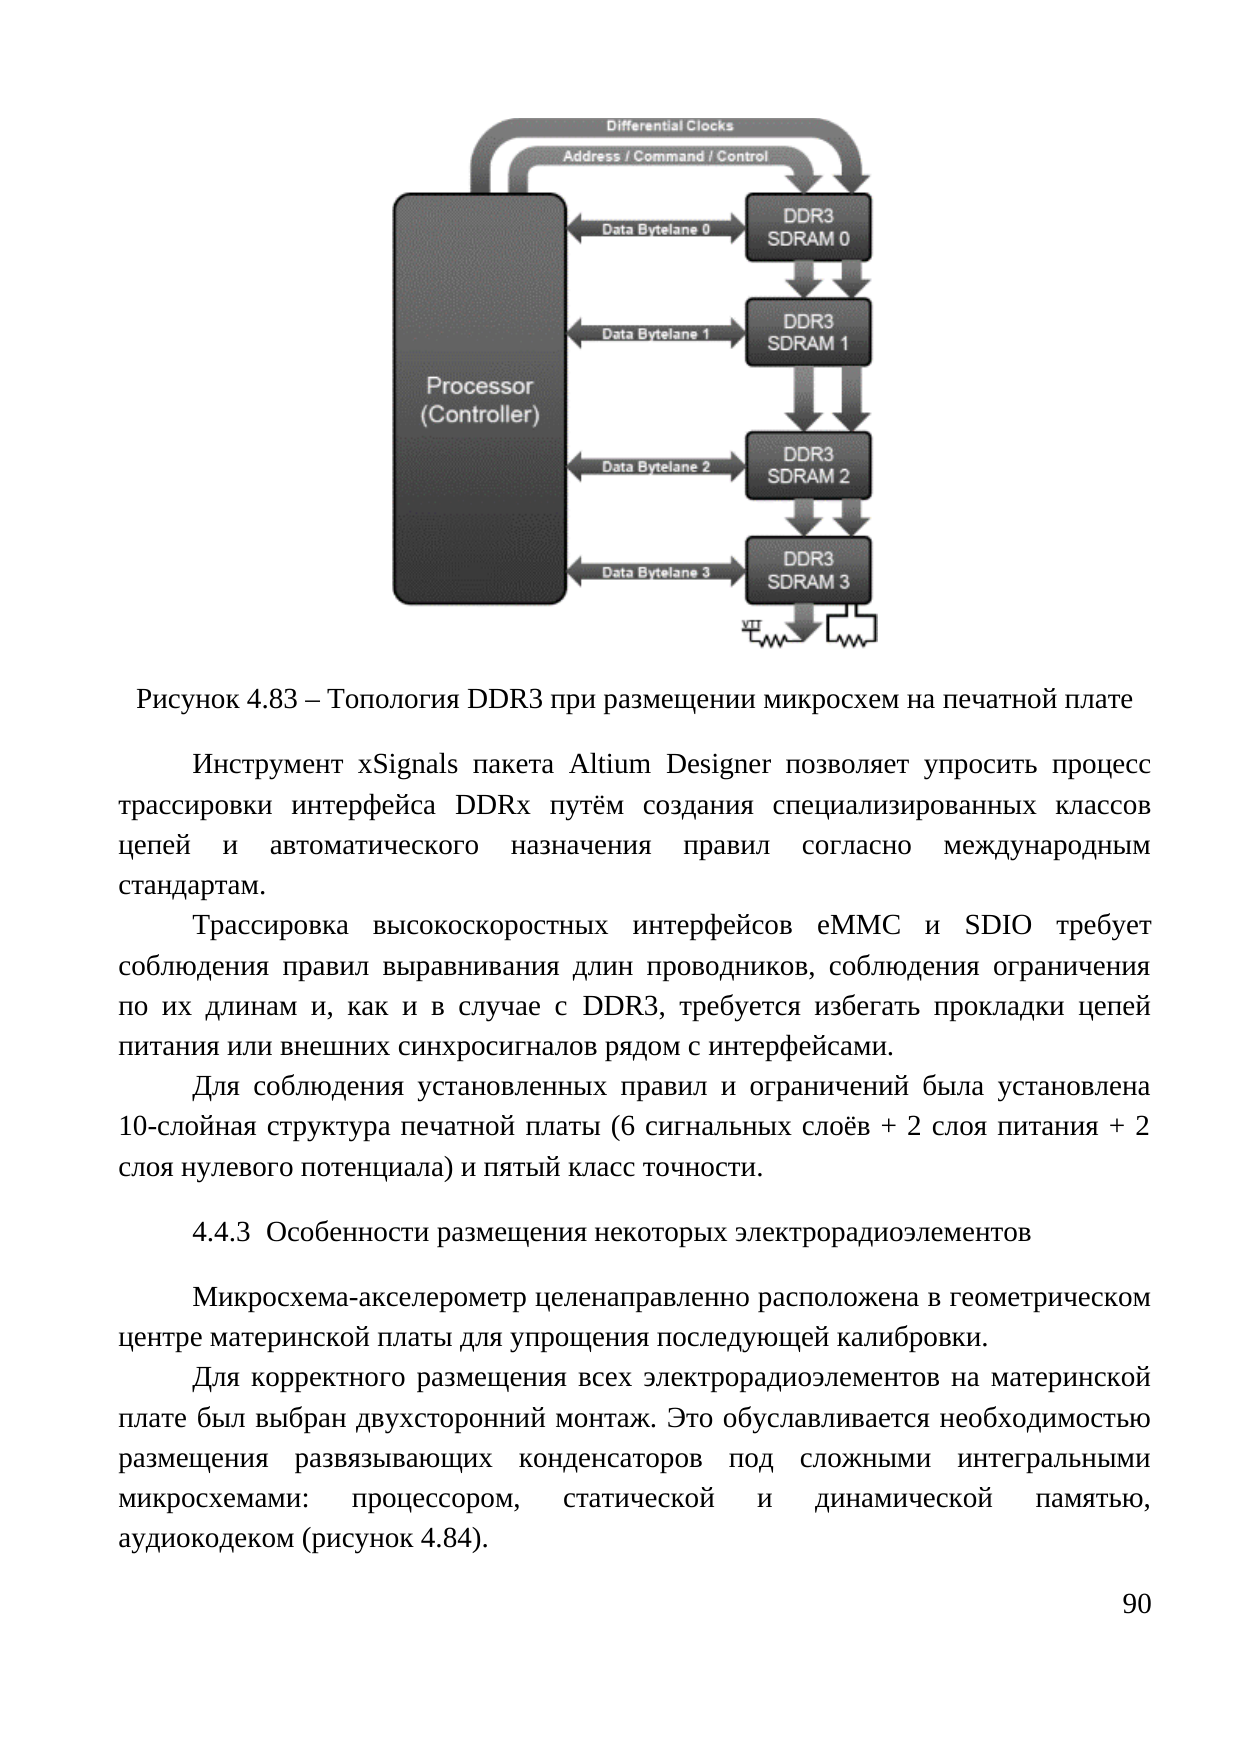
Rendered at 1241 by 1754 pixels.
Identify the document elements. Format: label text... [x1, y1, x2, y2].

text Инструмент xSignals пакета Altium Designer позволяет упросить процесс трассировки интерфейса DDRx путём создания специализированных классов цепей и автоматического назначения правил согласно международным стандартам. [118, 747, 1152, 901]
text Микросхема-акселерометр целенаправленно расположена в геометрическом центре материнской платы для упрощения последующей калибровки. [118, 1279, 1152, 1353]
picture [391, 118, 878, 650]
text Для соблюдения установленных правил и ограничений была установлена 10-слойная структура печатной платы (6 сигнальных слоёв + 2 слоя питания + 2 слоя нулевого потенциала) и пятый класс точности. [118, 1068, 1152, 1182]
text Рисунок 4.83 – Топология DDR3 при размещении микросхем на печатной плате [118, 681, 1152, 715]
text Трассировка высокоскоростных интерфейсов eMMC и SDIO требует соблюдения правил выравнивания длин проводников, соблюдения ограничения по их длинам и, как и в случае с DDR3, требуется избегать прокладки цепей питания или внешних синхросигналов рядом с интерфейсами. [118, 907, 1152, 1062]
subtitle 4.4.3 Особенности размещения некоторых электрорадиоэлементов [192, 1214, 1152, 1247]
text Для корректного размещения всех электрорадиоэлементов на материнской плате был выбран двухсторонний монтаж. Это обуславливается необходимостью размещения развязывающих конденсаторов под сложными интегральными микросхемами: процессором, статической и динамической памятью, аудиокодеком (рисунок 4.84). [118, 1359, 1152, 1554]
